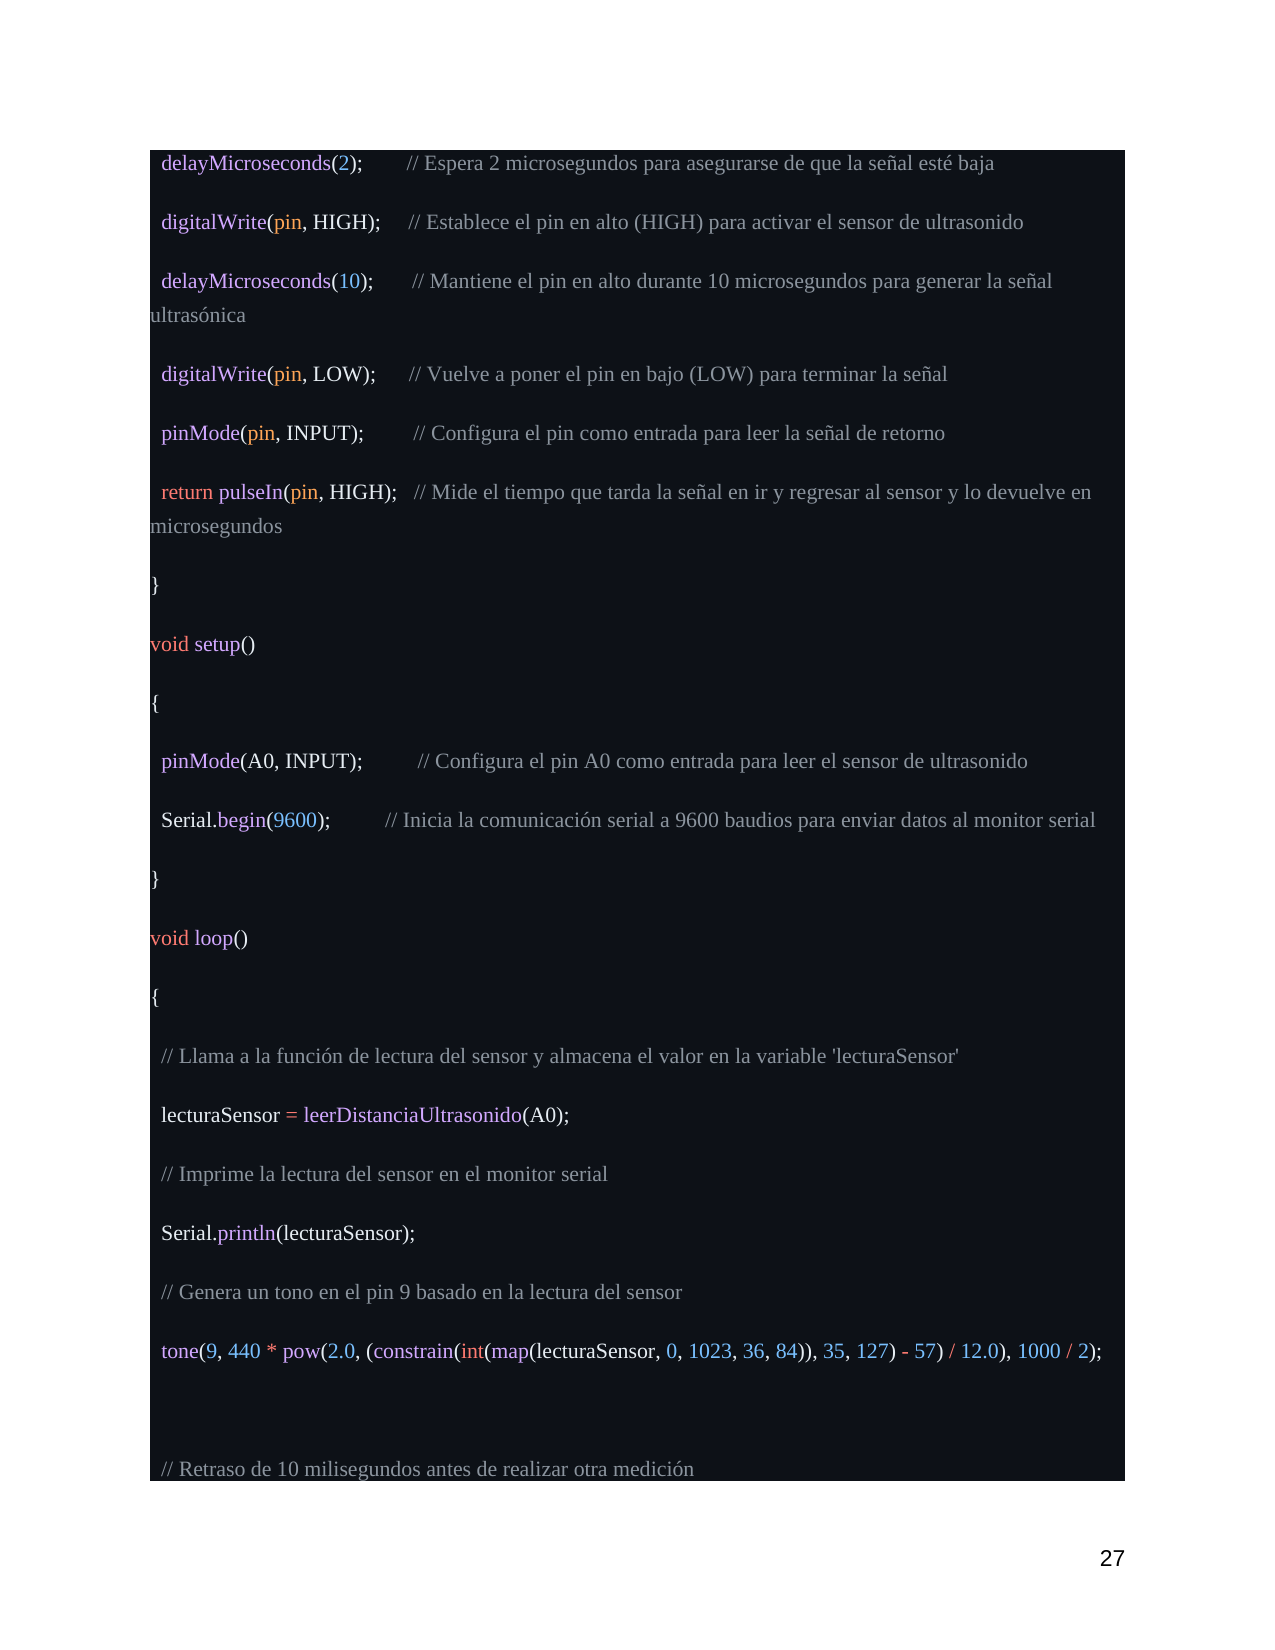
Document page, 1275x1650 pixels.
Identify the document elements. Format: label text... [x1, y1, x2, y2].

text { [150, 689, 1125, 715]
text void setup() [150, 631, 1125, 656]
text Serial.begin(9600); // Inicia la comunicación serial a 9600 baudios para enviar datos al monitor serial [150, 807, 1125, 833]
text } [150, 866, 1125, 892]
text pinMode(pin, INPUT); // Configura el pin como entrada para leer la señal de retorno [150, 420, 1125, 445]
text { [150, 984, 1125, 1009]
text digitalWrite(pin, LOW); // Vuelve a poner el pin en bajo (LOW) para terminar la señal [150, 361, 1125, 386]
text // Imprime la lectura del sensor en el monitor serial [150, 1161, 1125, 1186]
text lecturaSensor = leerDistanciaUltrasonido(A0); [150, 1102, 1125, 1127]
text return pulseIn(pin, HIGH); // Mide el tiempo que tarda la señal en ir y regresar al sensor y lo devuelve en microsegundos [150, 479, 1125, 538]
text // Retraso de 10 milisegundos antes de realizar otra medición [150, 1456, 1125, 1481]
text // Llama a la función de lectura del sensor y almacena el valor en la variable 'lecturaSensor' [150, 1043, 1125, 1068]
text delayMicroseconds(2); // Espera 2 microsegundos para asegurarse de que la señal esté baja [150, 150, 1125, 175]
text // Genera un tono en el pin 9 basado en la lectura del sensor [150, 1279, 1125, 1304]
text void loop() [150, 925, 1125, 951]
text delayMicroseconds(10); // Mantiene el pin en alto durante 10 microsegundos para generar la señal ultrasónica [150, 268, 1125, 327]
text Serial.println(lecturaSensor); [150, 1220, 1125, 1245]
text } [150, 572, 1125, 597]
text tone(9, 440 * pow(2.0, (constrain(int(map(lecturaSensor, 0, 1023, 36, 84)), 35, 127) - 57) / 12.0), 1000 / 2); [150, 1338, 1125, 1363]
text pinMode(A0, INPUT); // Configura el pin A0 como entrada para leer el sensor de ultrasonido [150, 748, 1125, 774]
text digitalWrite(pin, HIGH); // Establece el pin en alto (HIGH) para activar el sensor de ultrasonido [150, 209, 1125, 234]
